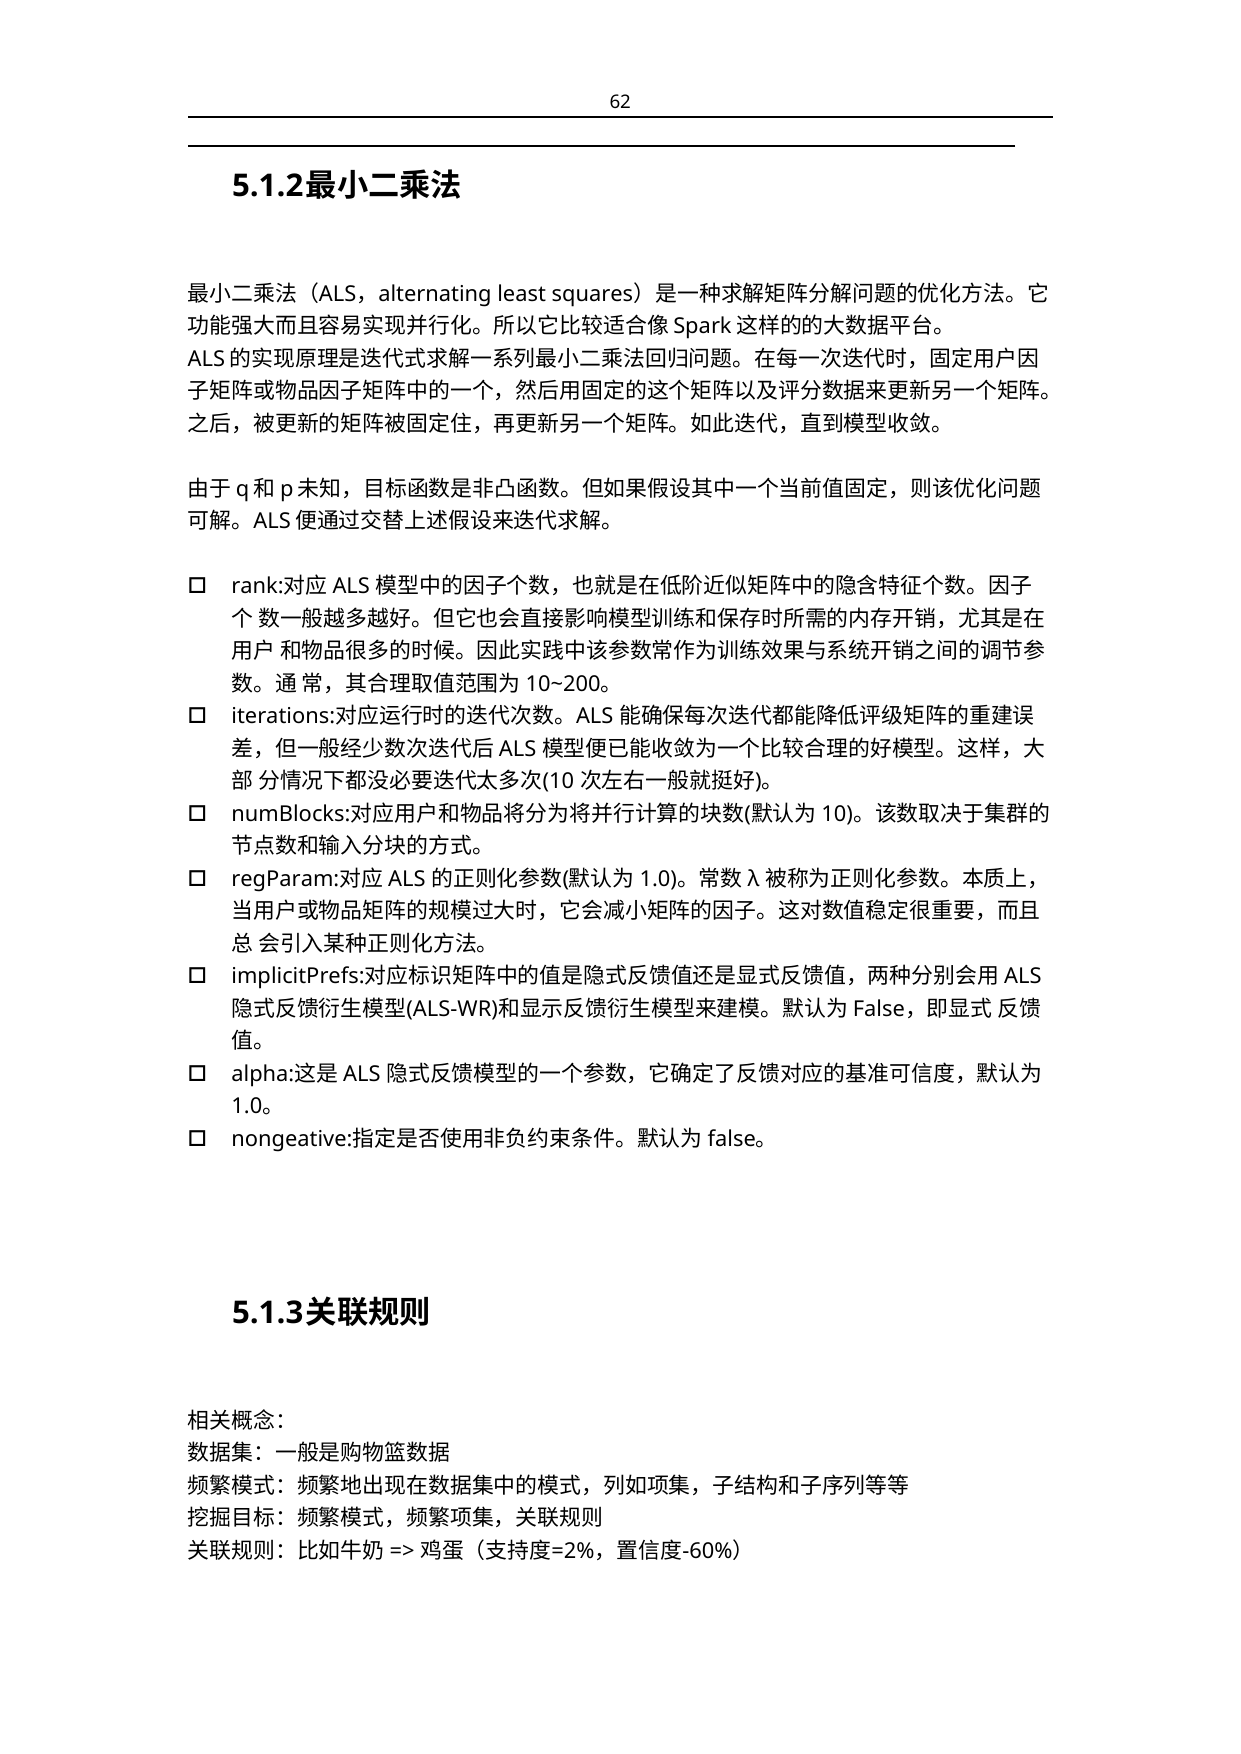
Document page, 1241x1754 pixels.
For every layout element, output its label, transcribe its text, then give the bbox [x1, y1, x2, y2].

text 关联规则：比如牛奶 => 鸡蛋（支持度=2%，置信度-60%） [187, 1532, 1053, 1565]
text 由于q和p未知，目标函数是非凸函数。但如果假设其中一个当前值固定，则该优化问题可解。ALS便通过交替上述假设来迭代求解。 [187, 470, 1053, 535]
text ALS的实现原理是迭代式求解一系列最小二乘法回归问题。在每一次迭代时，固定用户因子矩阵或物品因子矩阵中的一个，然后用固定的这个矩阵以及评分数据来更新另一个矩阵。之后，被更新的矩阵被固定住，再更新另一个矩阵。如此迭代，直到模型收敛。 [187, 340, 1053, 438]
text 数据集：一般是购物篮数据 [187, 1435, 1053, 1467]
text 相关概念： [187, 1402, 1053, 1435]
text 挖掘目标：频繁模式，频繁项集，关联规则 [187, 1500, 1053, 1532]
text 最小二乘法（ALS，alternating least squares）是一种求解矩阵分解问题的优化方法。它功能强大而且容易实现并行化。所以它比较适合像Spark这样的的大数据平台。 [187, 275, 1053, 340]
list rank:对应 ALS 模型中的因子个数，也就是在低阶近似矩阵中的隐含特征个数。因子个 数一般越多越好。但它也会直接影响模型训练和保存时所需的内存开销，尤其是在用户 和物品很多的时候。因此实践中该参数常作为训练效果与系统开销之间的调节参数。通 常，其合理取值范围为 10~200。 [187, 568, 1053, 698]
list alpha:这是 ALS 隐式反馈模型的一个参数，它确定了反馈对应的基准可信度，默认为 1.0。 [187, 1055, 1053, 1120]
list iterations:对应运行时的迭代次数。ALS 能确保每次迭代都能降低评级矩阵的重建误 差，但一般经少数次迭代后 ALS 模型便已能收敛为一个比较合理的好模型。这样，大部 分情况下都没必要迭代太多次(10 次左右一般就挺好)。 [187, 698, 1053, 795]
list implicitPrefs:对应标识矩阵中的值是隐式反馈值还是显式反馈值，两种分别会用 ALS 隐式反馈衍生模型(ALS-WR)和显示反馈衍生模型来建模。默认为 False，即显式 反馈值。 [187, 958, 1053, 1055]
list regParam:对应 ALS 的正则化参数(默认为 1.0)。常数 λ 被称为正则化参数。本质上， 当用户或物品矩阵的规模过大时，它会减小矩阵的因子。这对数值稳定很重要，而且总 会引入某种正则化方法。 [187, 860, 1053, 958]
subtitle 关联规则 [232, 1277, 1053, 1342]
subtitle 最小二乘法 [232, 150, 1053, 215]
list numBlocks:对应用户和物品将分为将并行计算的块数(默认为 10)。该数取决于集群的 节点数和输入分块的方式。 [187, 795, 1053, 860]
text 频繁模式：频繁地出现在数据集中的模式，列如项集，子结构和子序列等等 [187, 1467, 1053, 1500]
list nongeative:指定是否使用非负约束条件。默认为 false。 [187, 1120, 1053, 1153]
